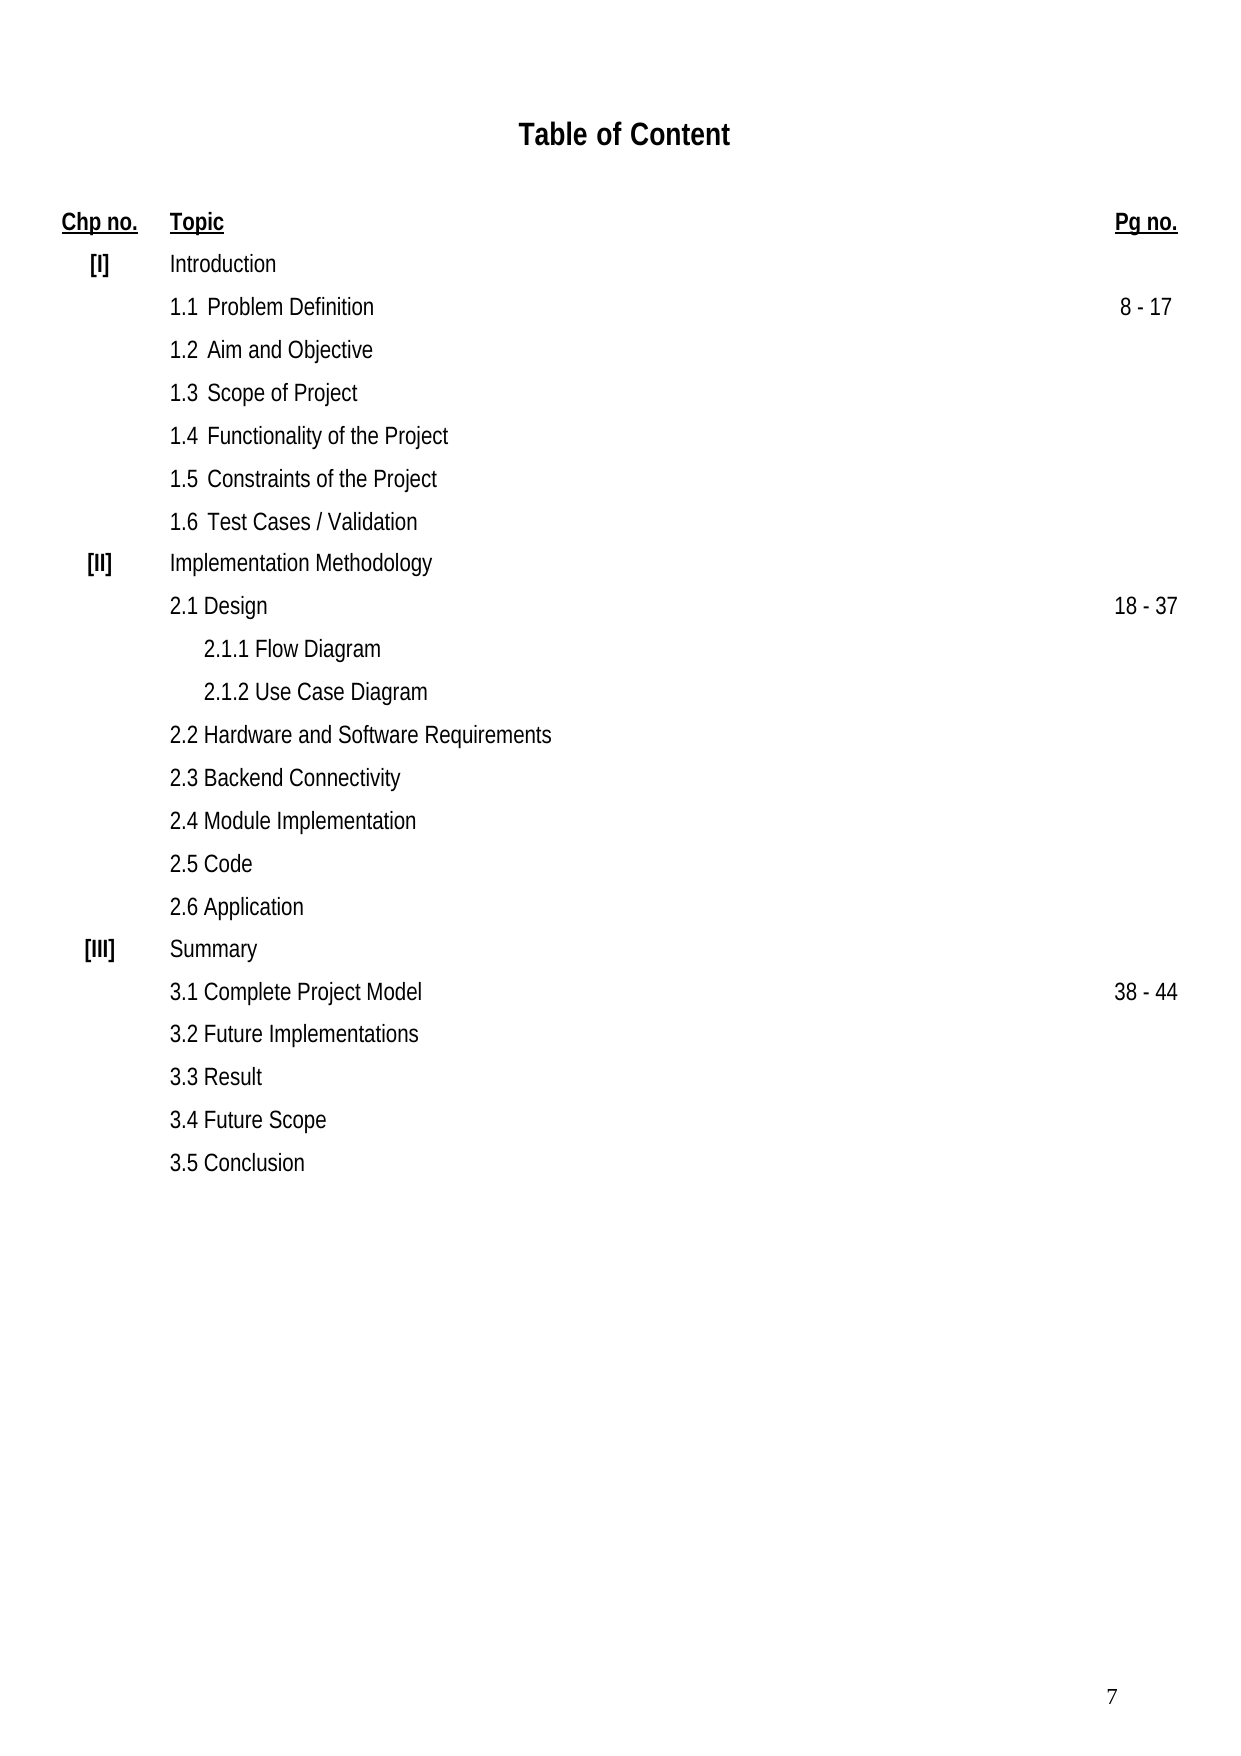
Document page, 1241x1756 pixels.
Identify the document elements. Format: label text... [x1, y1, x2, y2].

table_header Pg no. [1074, 208, 1218, 249]
table_cell 38 - 44 [1074, 934, 1218, 1190]
table_cell 8 - 17 [1074, 249, 1218, 548]
table_cell [II] [41, 549, 158, 933]
table_header Topic [158, 208, 1074, 249]
table_cell [III] [41, 934, 158, 1190]
table_cell Summary 3.1 Complete Project Model 3.2 Future Implementations 3.3 Result 3.4 Future Scope 3.5 Conclusion [158, 934, 1074, 1190]
table_cell 18 - 37 [1074, 549, 1218, 933]
table_cell Implementation Methodology 2.1 Design 2.1.1 Flow Diagram 2.1.2 Use Case Diagram 2.2 Hardware and Software Requirements 2.3 Backend Connectivity 2.4 Module Implementation 2.5 Code 2.6 Application [158, 549, 1074, 933]
table_header Chp no. [41, 208, 158, 249]
text Table of Content [402, 115, 846, 152]
table_cell Introduction Problem Definition Aim and Objective Scope of Project Functionality of the Project Constraints of the Project Test Cases / Validation [158, 249, 1074, 548]
table_cell [I] [41, 249, 158, 548]
